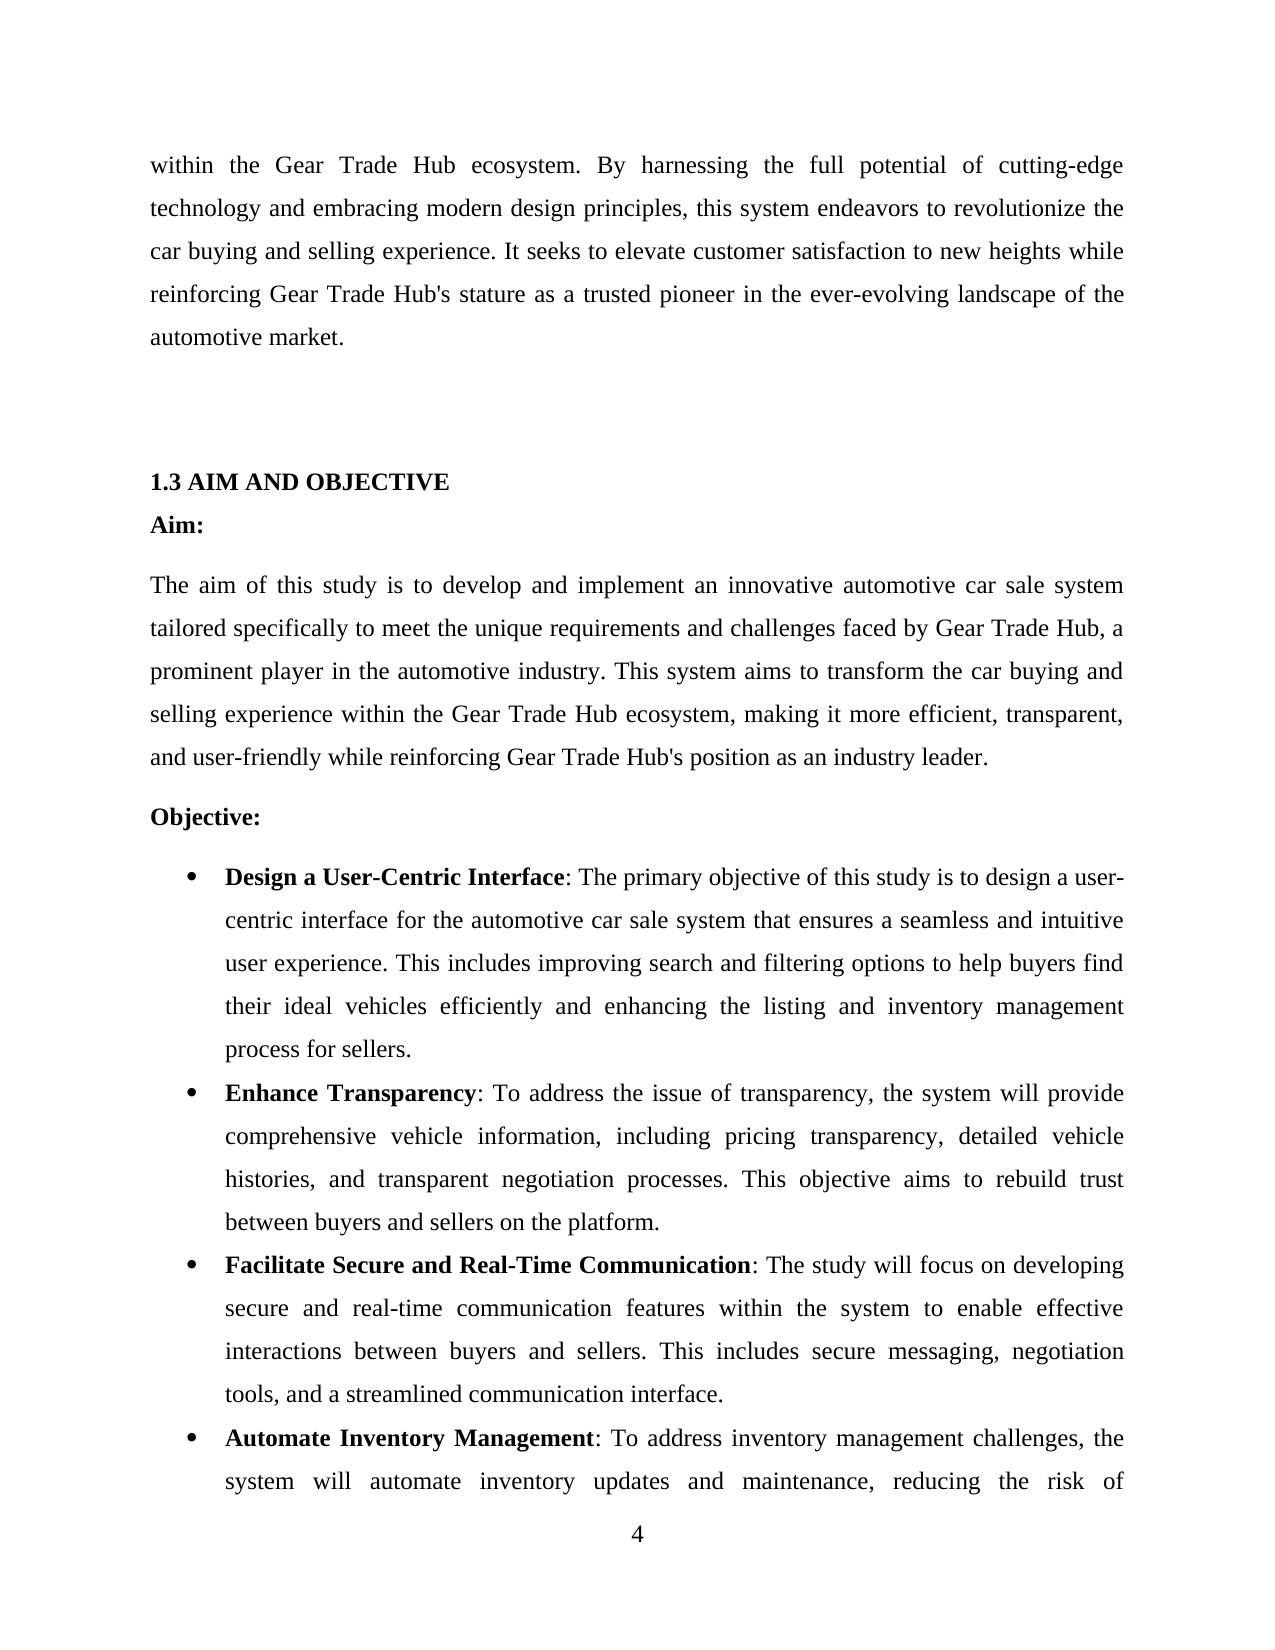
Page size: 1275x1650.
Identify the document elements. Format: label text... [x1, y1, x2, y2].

text The aim of this study is to develop and implement an innovative automotive car sale system tailored specifically to meet the unique requirements and challenges faced by Gear Trade Hub, a prominent player in the automotive industry. This system aims to transform the car buying and selling experience within the Gear Trade Hub ecosystem, making it more efficient, transparent, and user-friendly while reinforcing Gear Trade Hub's position as an industry leader. [150, 570, 1125, 771]
subtitle 1.3 AIM AND OBJECTIVE [150, 467, 1125, 496]
text Objective: [150, 802, 1125, 831]
list Enhance Transparency: To address the issue of transparency, the system will provide comprehensive vehicle information, including pricing transparency, detailed vehicle histories, and transparent negotiation processes. This objective aims to rebuild trust between buyers and sellers on the platform. [187, 1078, 1125, 1236]
text Aim: [150, 510, 1125, 539]
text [150, 150, 1125, 351]
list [187, 1423, 1125, 1494]
list Design a User-Centric Interface: The primary objective of this study is to design a user-centric interface for the automotive car sale system that ensures a seamless and intuitive user experience. This includes improving search and filtering options to help buyers find their ideal vehicles efficiently and enhancing the listing and inventory management process for sellers. [187, 862, 1125, 1063]
list Facilitate Secure and Real-Time Communication: The study will focus on developing secure and real-time communication features within the system to enable effective interactions between buyers and sellers. This includes secure messaging, negotiation tools, and a streamlined communication interface. [187, 1250, 1125, 1408]
